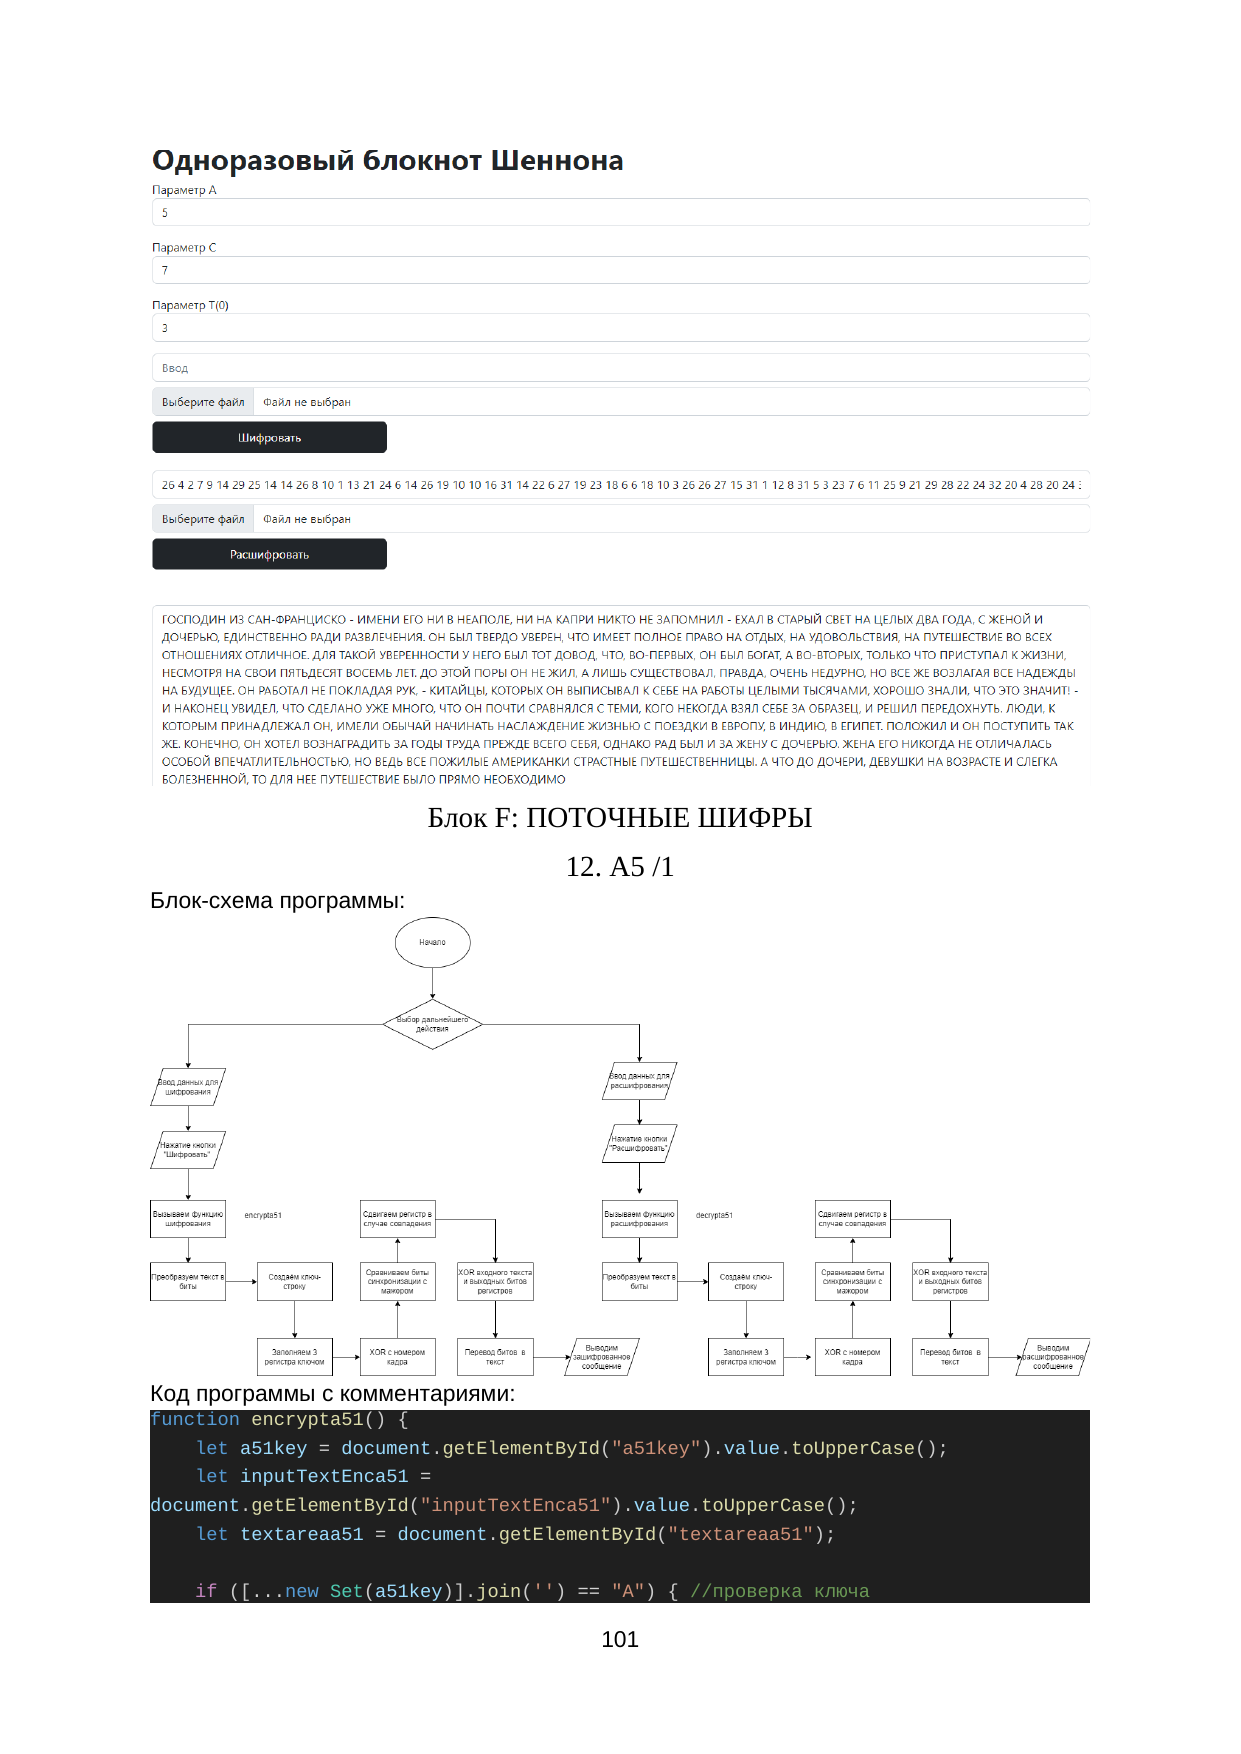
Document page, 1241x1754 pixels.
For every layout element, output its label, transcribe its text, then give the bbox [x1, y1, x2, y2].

text Блок F: ПОТОЧНЫЕ ШИФРЫ [150, 800, 1090, 833]
text let textareaa51 = document.getElementById("textareaa51"); [150, 1524, 1090, 1546]
text if ([...new Set(a51key)].join('') == "А") { //проверка ключа [150, 1582, 1090, 1603]
picture [150, 917, 1091, 1376]
text Блок-схема программы: [150, 887, 1090, 913]
text let a51key = document.getElementById("a51key").value.toUpperCase(); [150, 1438, 1090, 1460]
picture [150, 150, 1091, 786]
text Код программы с комментариями: [150, 1379, 1090, 1406]
text function encrypta51() { [150, 1410, 1090, 1431]
text 12. А5 /1 [150, 849, 1090, 882]
text let inputTextEnca51 = document.getElementById("inputTextEnca51").value.toUpperCase(); [150, 1467, 1090, 1517]
